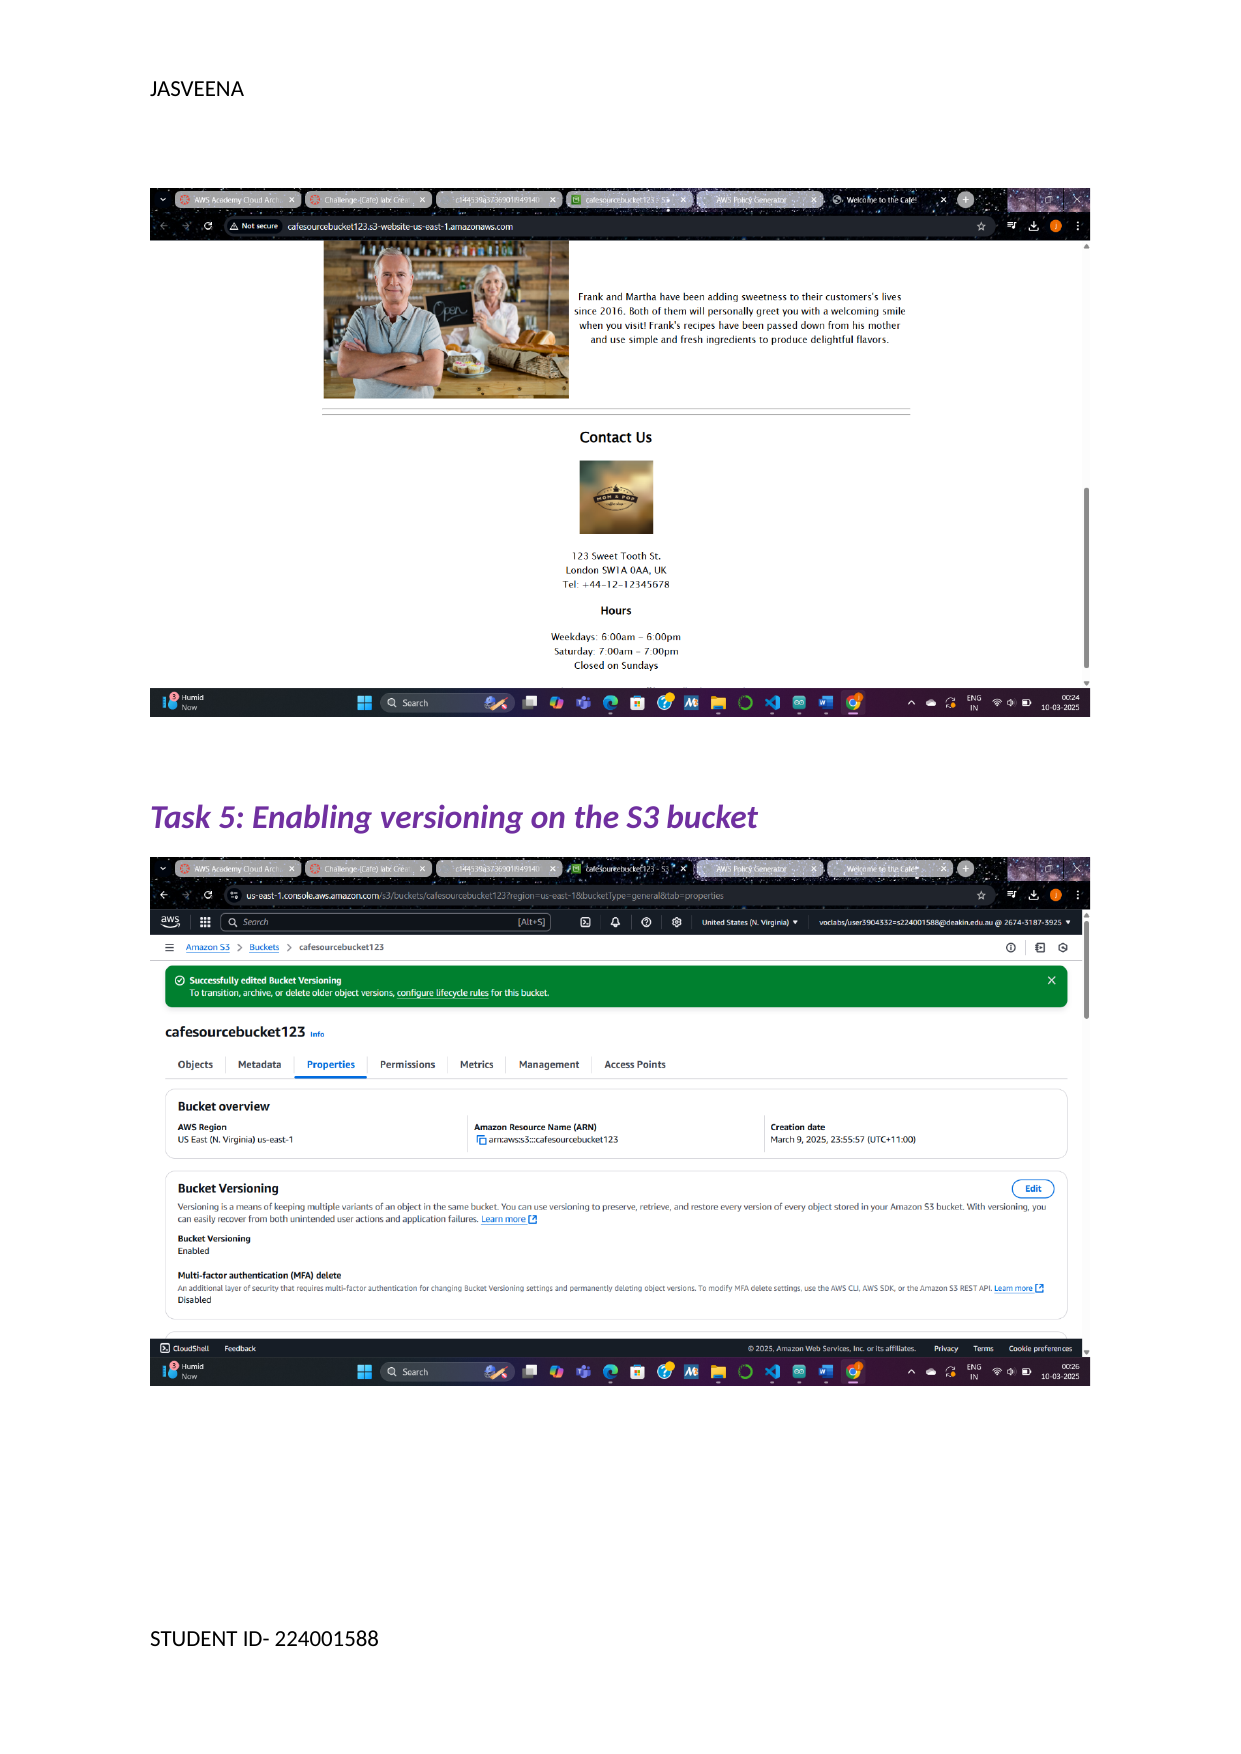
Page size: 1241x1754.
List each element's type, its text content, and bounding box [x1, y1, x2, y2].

picture [150, 857, 1091, 1386]
picture [150, 188, 1091, 717]
text Task 5: Enabling versioning on the S3 bucket [150, 796, 1090, 837]
